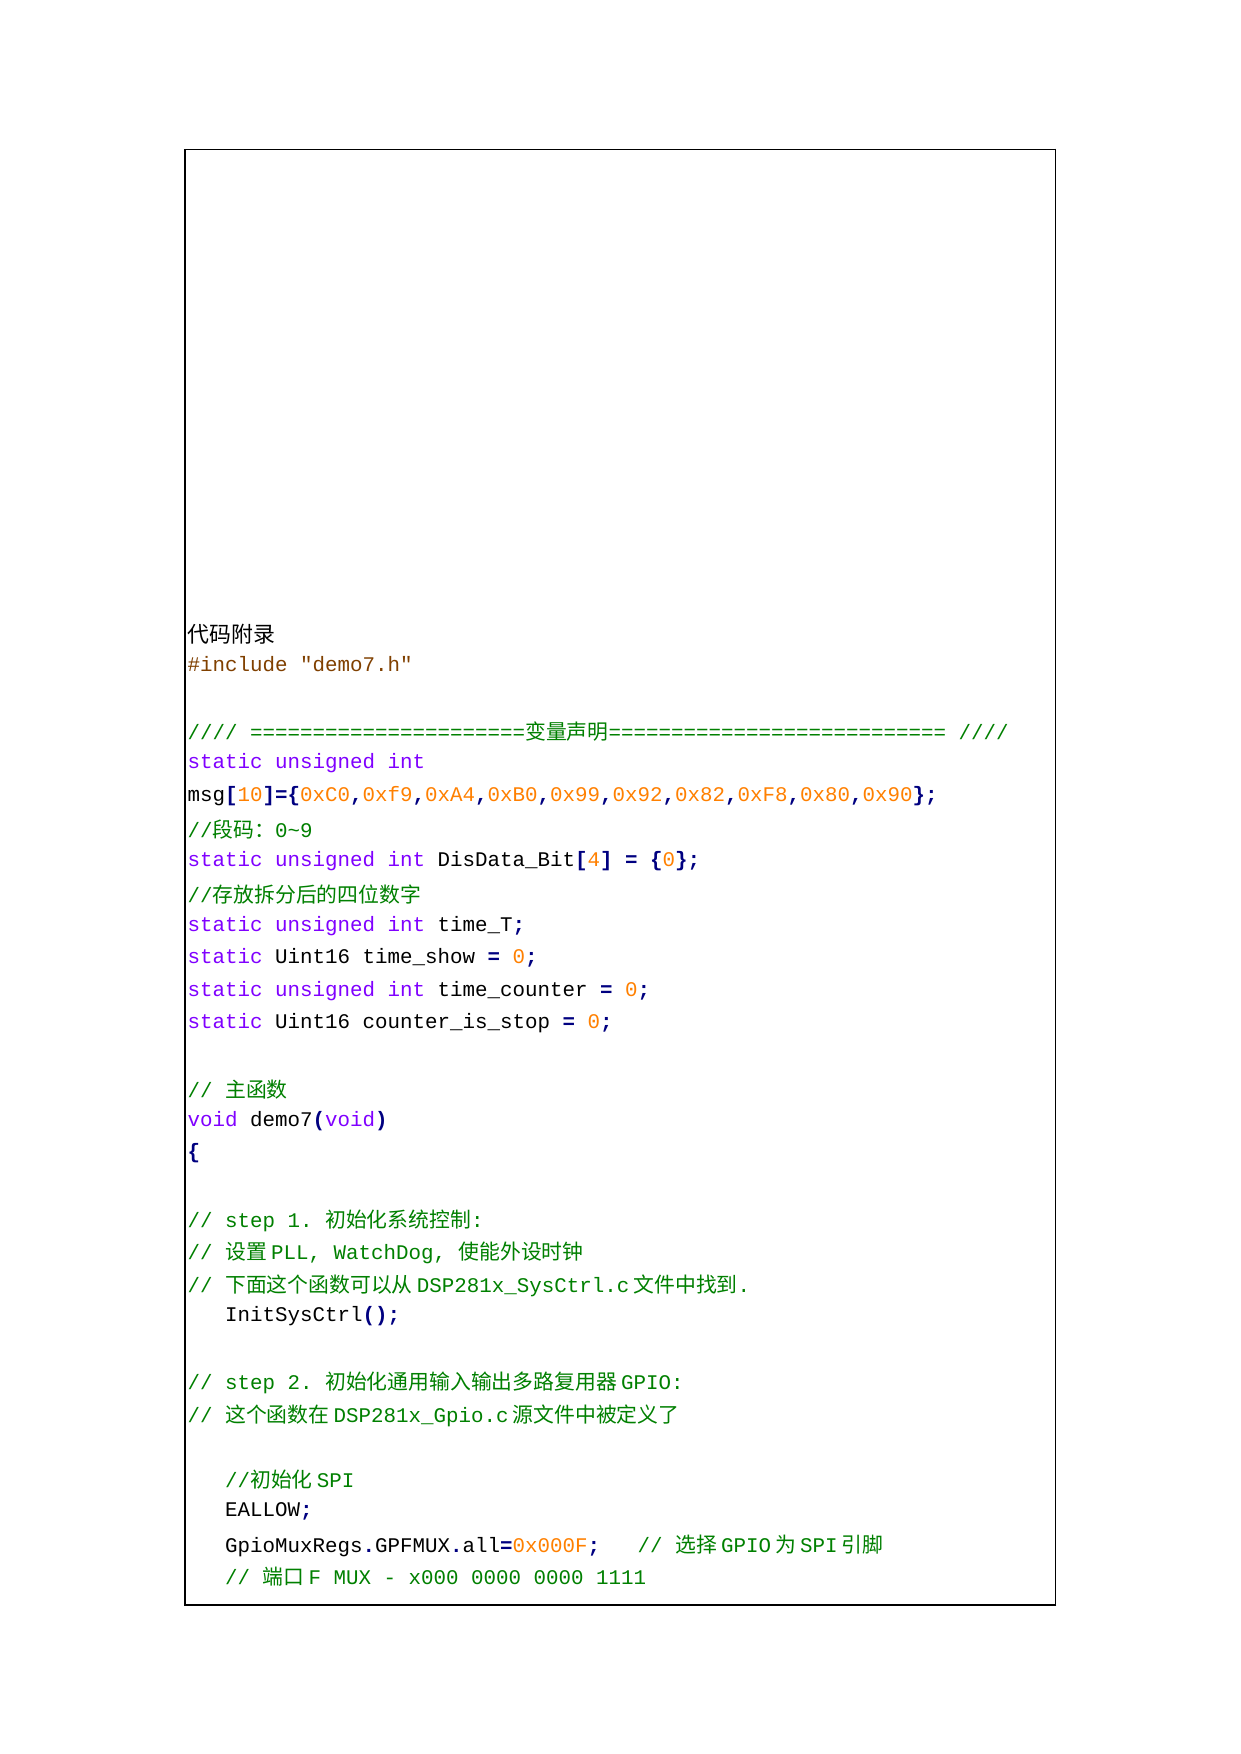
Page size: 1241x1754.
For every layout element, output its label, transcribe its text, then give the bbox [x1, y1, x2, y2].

text 代码附录 [187, 617, 1053, 649]
text static unsigned int time_counter = 0; [187, 974, 1053, 1007]
text // 设置PLL, WatchDog, 使能外设时钟 [187, 1234, 1053, 1267]
text // 下面这个函数可以从DSP281x_SysCtrl.c文件中找到. [187, 1267, 1053, 1299]
text // 这个函数在DSP281x_Gpio.c源文件中被定义了 [187, 1397, 1053, 1429]
text EALLOW; [187, 1494, 1053, 1527]
text static Uint16 counter_is_stop = 0; [187, 1007, 1053, 1039]
text { [187, 1137, 1053, 1169]
text // 主函数 [187, 1072, 1053, 1104]
text static unsigned int DisData_Bit[4] = {0}; //存放拆分后的四位数字 [187, 844, 1053, 909]
text //// ======================变量声明=========================== //// [187, 714, 1053, 747]
text // step 2. 初始化通用输入输出多路复用器GPIO: [187, 1364, 1053, 1397]
text #include "demo7.h" [187, 649, 1053, 682]
text void demo7(void) [187, 1104, 1053, 1137]
text // step 1. 初始化系统控制: [187, 1202, 1053, 1234]
text GpioMuxRegs.GPFMUX.all=0x000F; // 选择GPIO为SPI引脚 [187, 1527, 1053, 1559]
text static unsigned int msg[10]={0xC0,0xf9,0xA4,0xB0,0x99,0x92,0x82,0xF8,0x80,0x90}; [187, 747, 1053, 812]
text static unsigned int time_T; [187, 909, 1053, 942]
text //初始化SPI [187, 1462, 1053, 1494]
text // 端口F MUX - x000 0000 0000 1111 [187, 1559, 1053, 1592]
text InitSysCtrl(); [187, 1299, 1053, 1332]
text //段码：0~9 [187, 812, 1053, 844]
text static Uint16 time_show = 0; [187, 942, 1053, 974]
